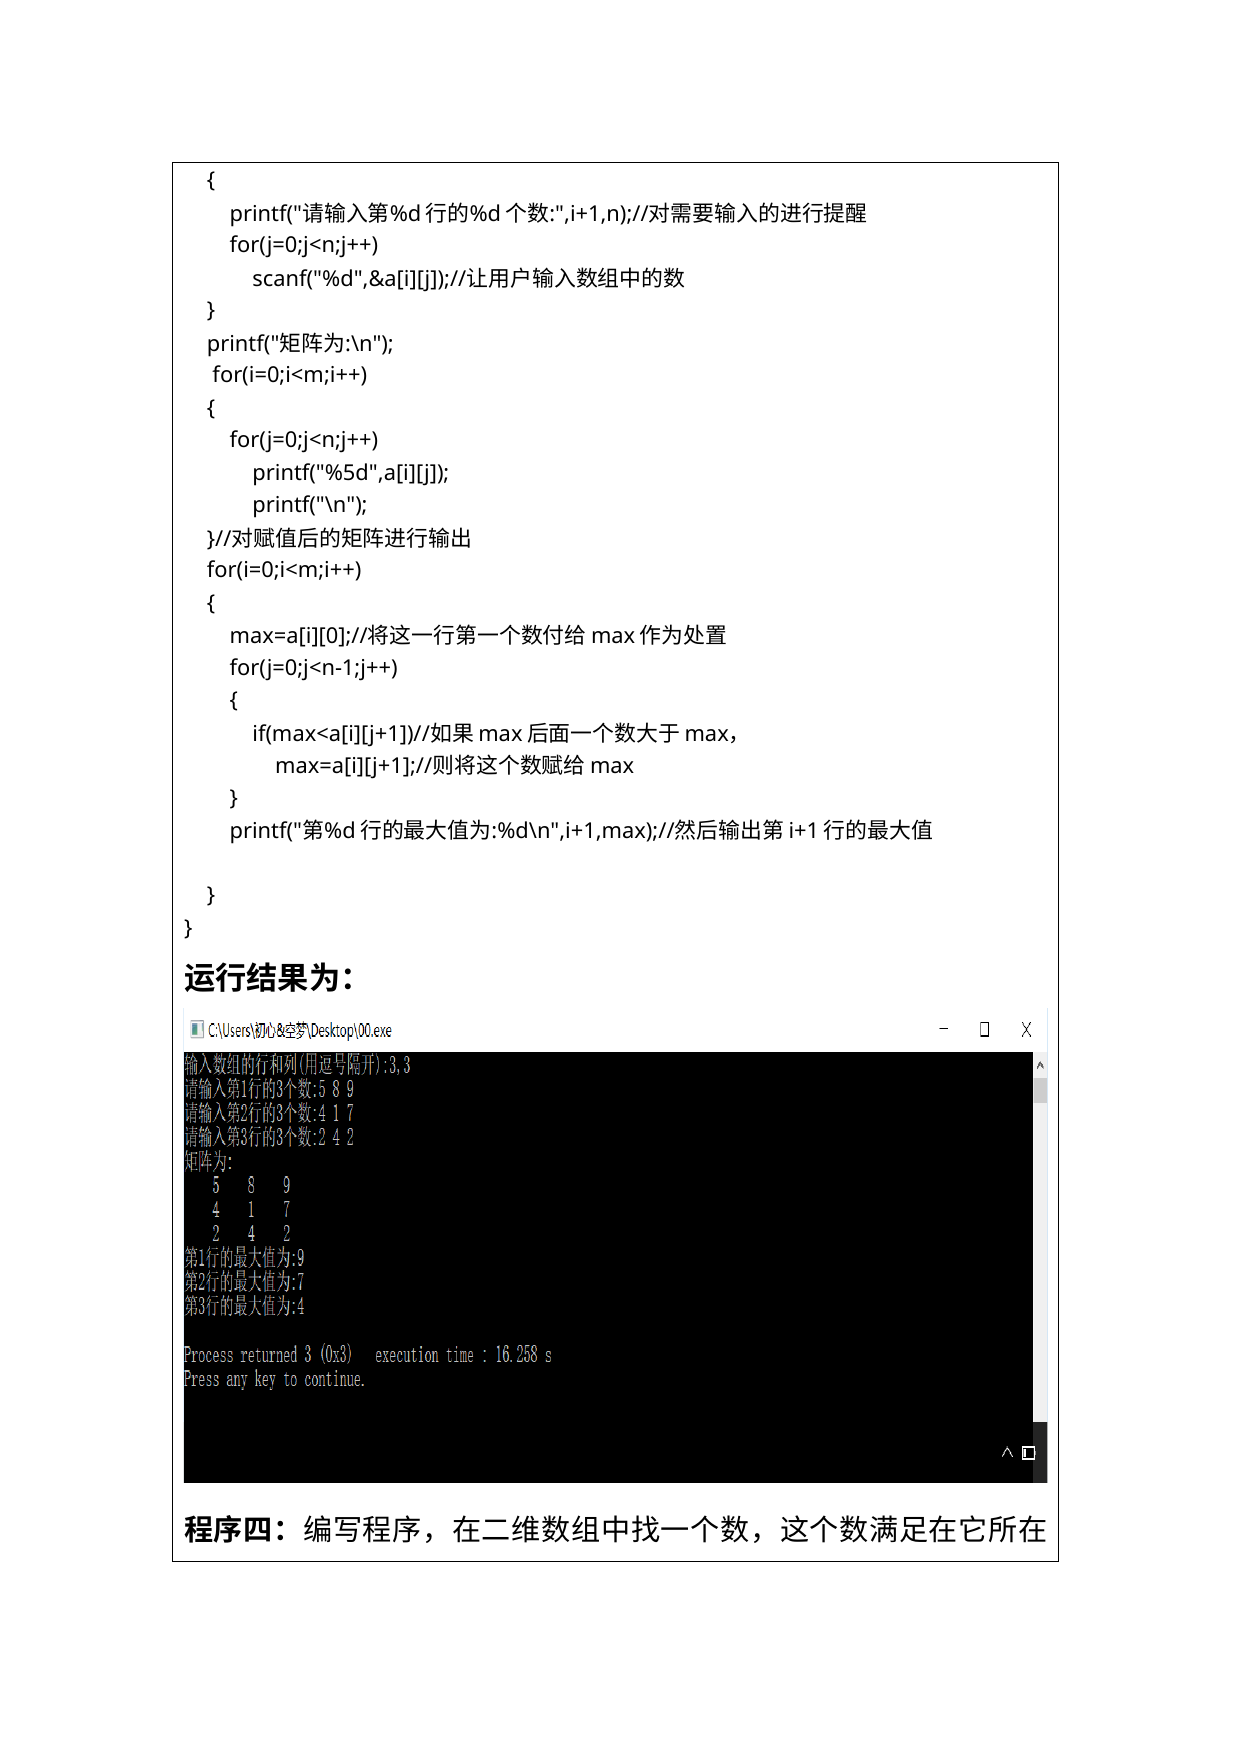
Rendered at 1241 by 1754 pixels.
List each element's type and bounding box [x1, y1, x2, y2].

picture [183, 1008, 1048, 1483]
table_cell [173, 163, 1058, 1561]
